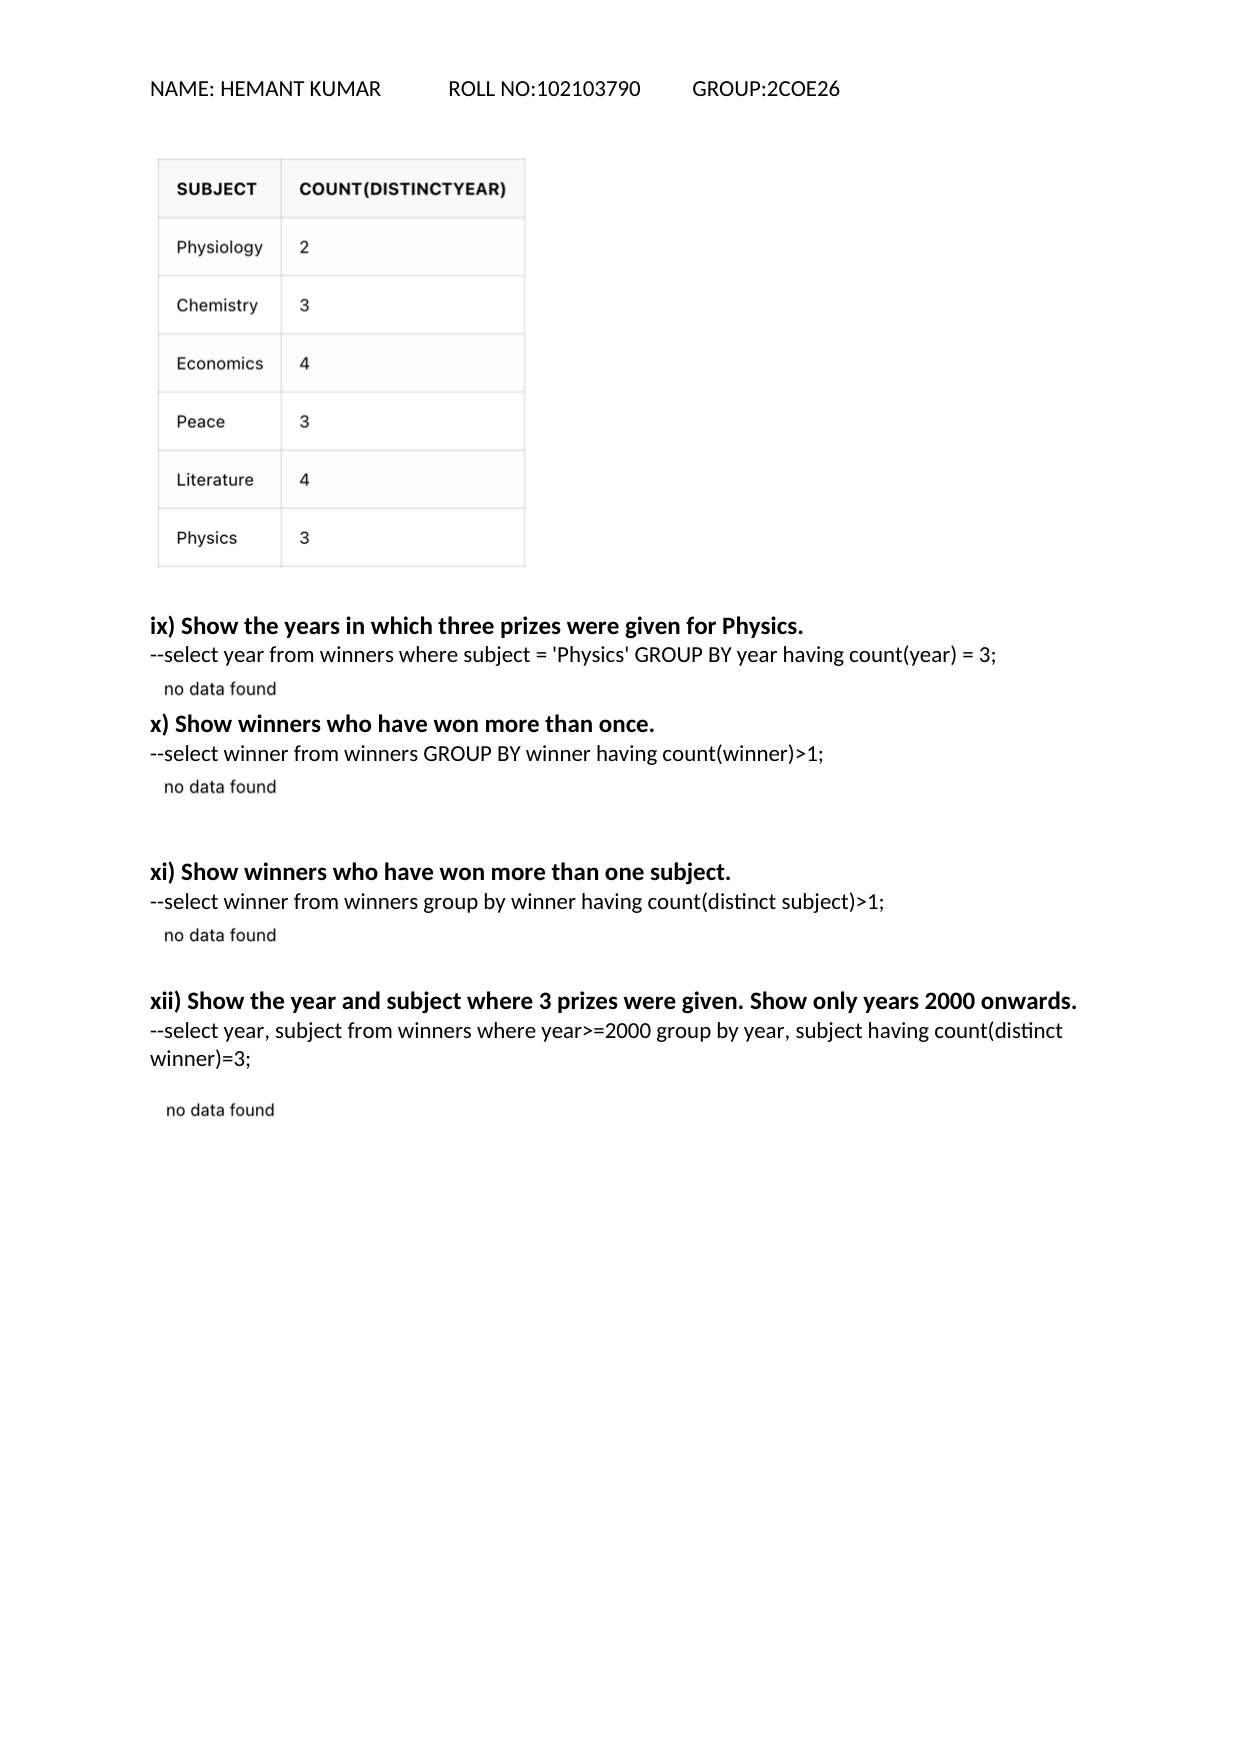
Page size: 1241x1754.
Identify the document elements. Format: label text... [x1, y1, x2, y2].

picture [150, 914, 837, 955]
picture [150, 1071, 1241, 1132]
text --select winner from winners group by winner having count(distinct subject)>1; [150, 887, 1090, 915]
text xii) Show the year and subject where 3 prizes were given. Show only years 2000 onwards. [150, 985, 1090, 1016]
text --select year from winners where subject = 'Physics' GROUP BY year having count(year) = 3; [150, 640, 1090, 668]
picture [150, 766, 837, 807]
picture [150, 150, 983, 582]
text --select winner from winners GROUP BY winner having count(winner)>1; [150, 739, 1090, 767]
text ix) Show the years in which three prizes were given for Physics. [150, 610, 1090, 640]
text xi) Show winners who have won more than one subject. [150, 856, 1090, 887]
text --select year, subject from winners where year>=2000 group by year, subject having count(distinct winner)=3; [150, 1016, 1090, 1071]
text x) Show winners who have won more than once. [150, 708, 1090, 739]
picture [150, 668, 837, 709]
